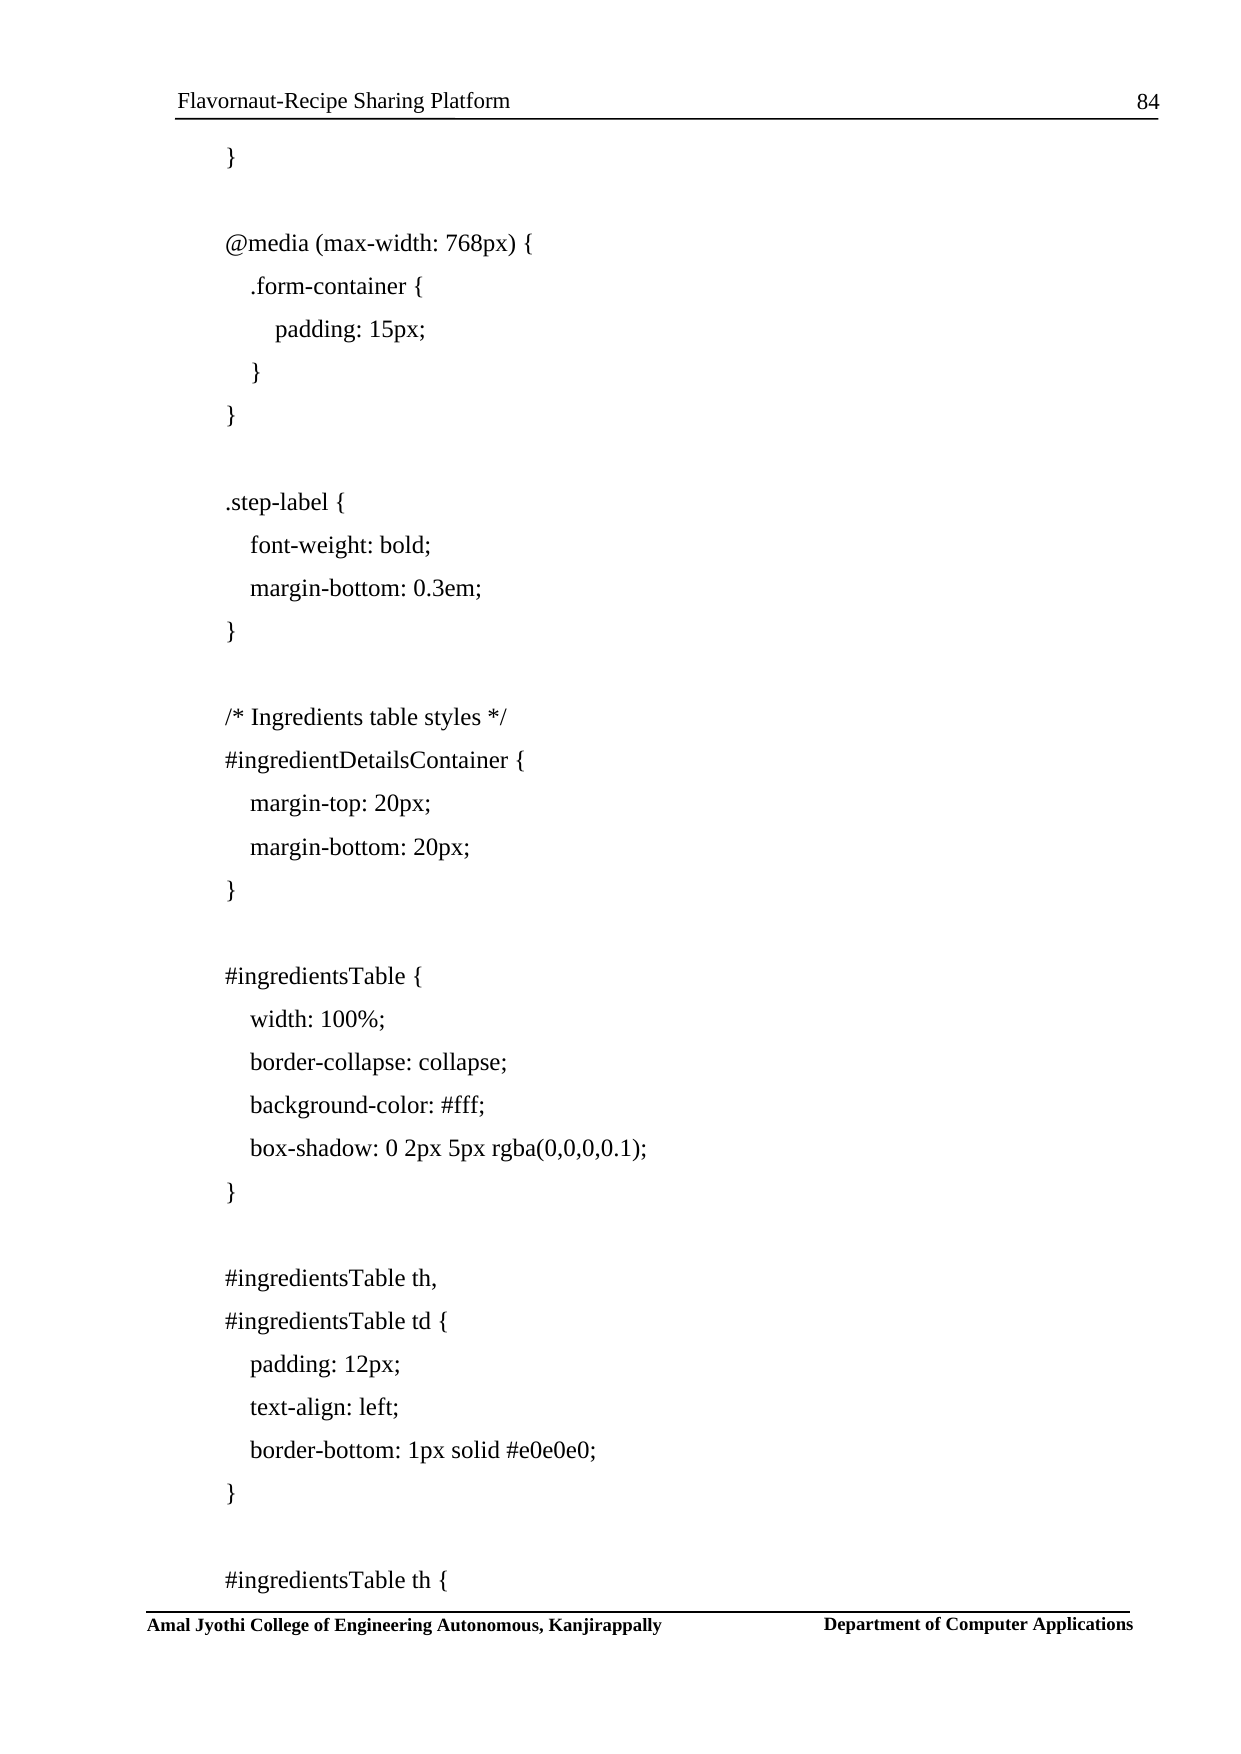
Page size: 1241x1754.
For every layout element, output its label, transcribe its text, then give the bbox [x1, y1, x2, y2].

text padding: 15px; [175, 314, 1162, 343]
text margin-bottom: 20px; [175, 832, 1162, 860]
text } [175, 142, 1162, 170]
text #ingredientsTable th { [175, 1565, 1162, 1593]
text .step-label { [175, 487, 1162, 515]
text padding: 12px; [175, 1349, 1162, 1378]
text margin-top: 20px; [175, 788, 1162, 817]
text } [175, 875, 1162, 903]
text width: 100%; [175, 1004, 1162, 1033]
text #ingredientsTable th, [175, 1263, 1162, 1292]
text #ingredientsTable { [175, 961, 1162, 990]
text .form-container { [175, 271, 1162, 300]
text } [175, 357, 1162, 386]
text border-bottom: 1px solid #e0e0e0; [175, 1435, 1162, 1464]
text box-shadow: 0 2px 5px rgba(0,0,0,0.1); [175, 1133, 1162, 1162]
text text-align: left; [175, 1392, 1162, 1421]
text } [175, 400, 1162, 429]
text } [175, 1478, 1162, 1507]
text #ingredientsTable td { [175, 1306, 1162, 1335]
text #ingredientDetailsContainer { [175, 745, 1162, 774]
text font-weight: bold; [175, 530, 1162, 558]
text } [175, 1177, 1162, 1205]
text /* Ingredients table styles */ [175, 702, 1162, 731]
text @media (max-width: 768px) { [175, 228, 1162, 257]
text border-collapse: collapse; [175, 1047, 1162, 1076]
text } [175, 616, 1162, 645]
text background-color: #fff; [175, 1090, 1162, 1119]
text margin-bottom: 0.3em; [175, 573, 1162, 602]
